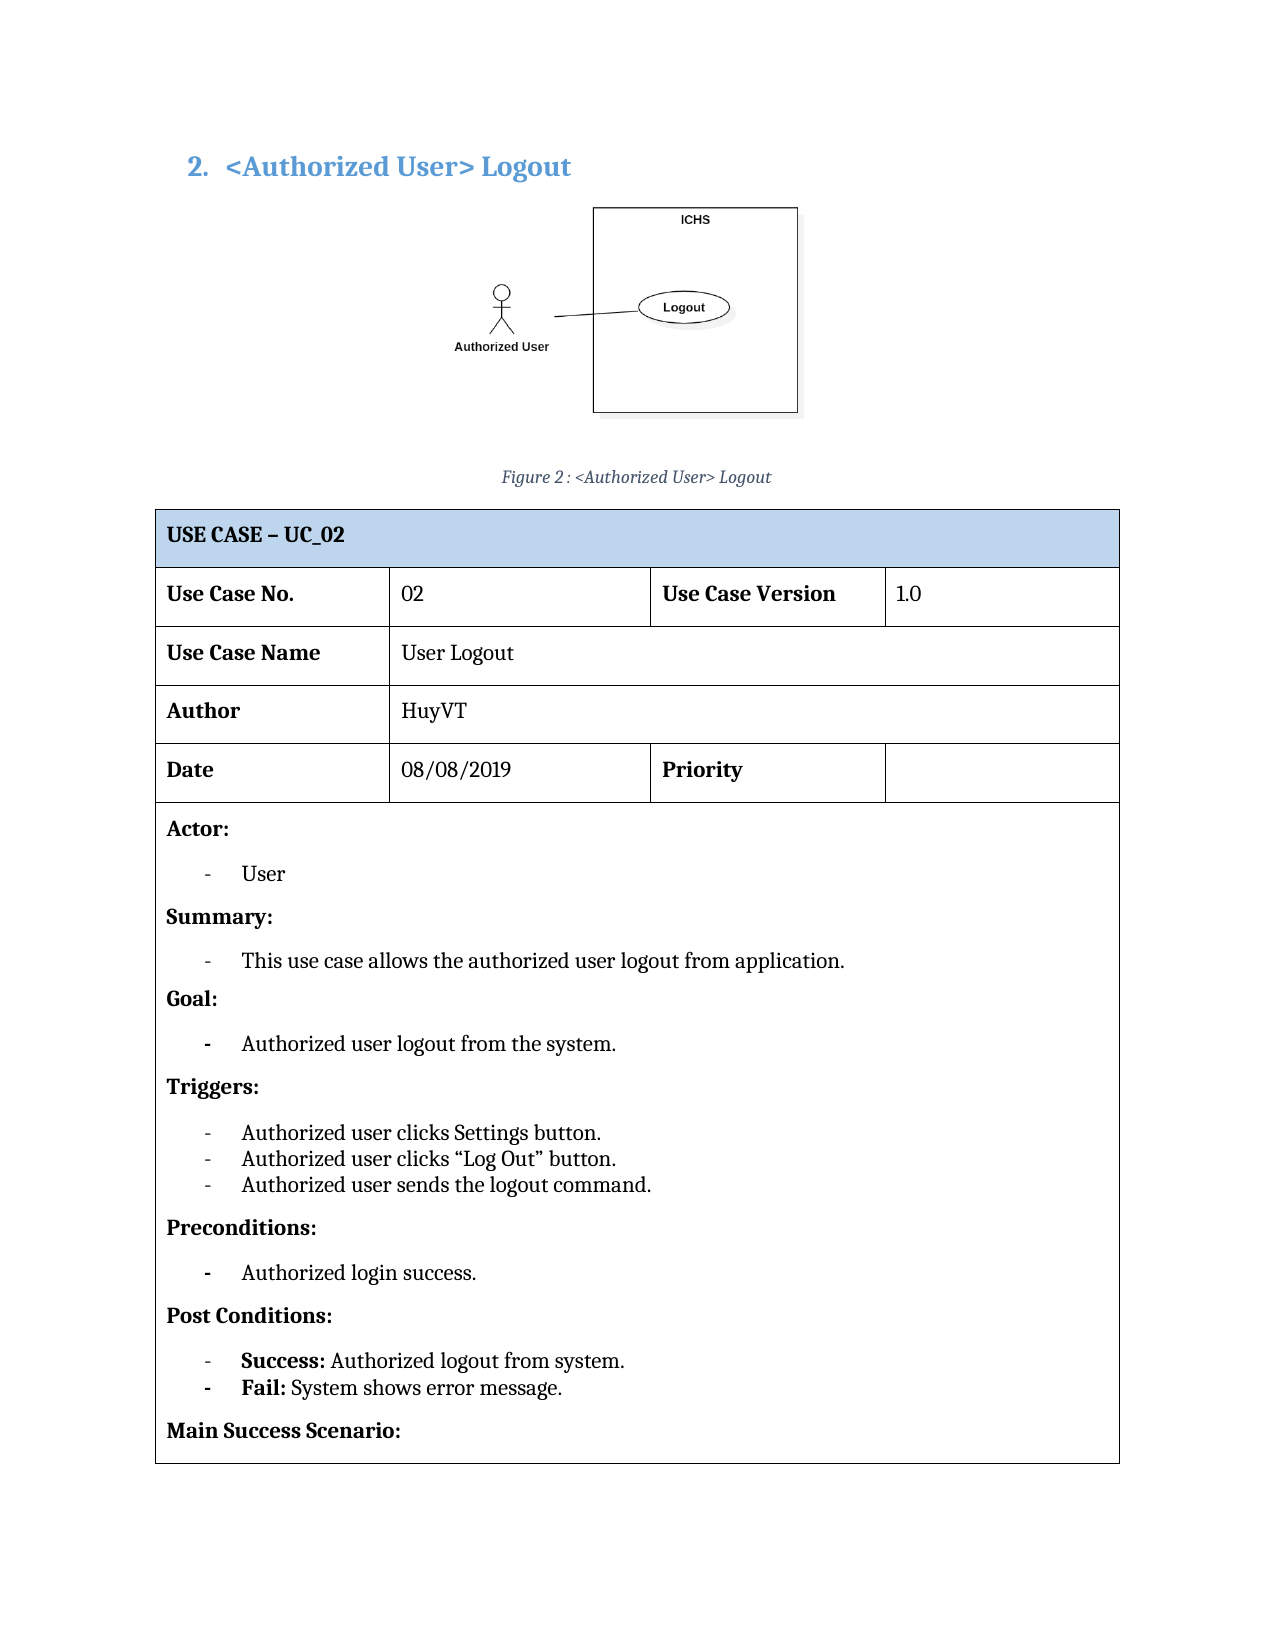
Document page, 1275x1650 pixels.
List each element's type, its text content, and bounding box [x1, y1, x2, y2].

table_cell Priority [651, 744, 885, 802]
table_cell Use Case No. [156, 568, 389, 626]
table_cell 02 [390, 568, 650, 626]
text Figure : <Authorized User> Logout [150, 466, 1125, 488]
picture [440, 198, 835, 450]
table_cell User Logout [390, 627, 1119, 684]
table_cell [156, 803, 1119, 1463]
table_cell Use Case Name [156, 627, 389, 684]
subtitle <Authorized User> Logout [187, 150, 1125, 183]
table_cell Date [156, 744, 389, 802]
table_cell Use Case Version [651, 568, 885, 626]
table_cell 08/08/2019 [390, 744, 650, 802]
table_cell Author [156, 686, 389, 743]
table_cell 1.0 [886, 568, 1119, 626]
table_header USE CASE – UC_02 [156, 510, 1119, 567]
table_cell HuyVT [390, 686, 1119, 743]
table_cell [886, 744, 1119, 802]
